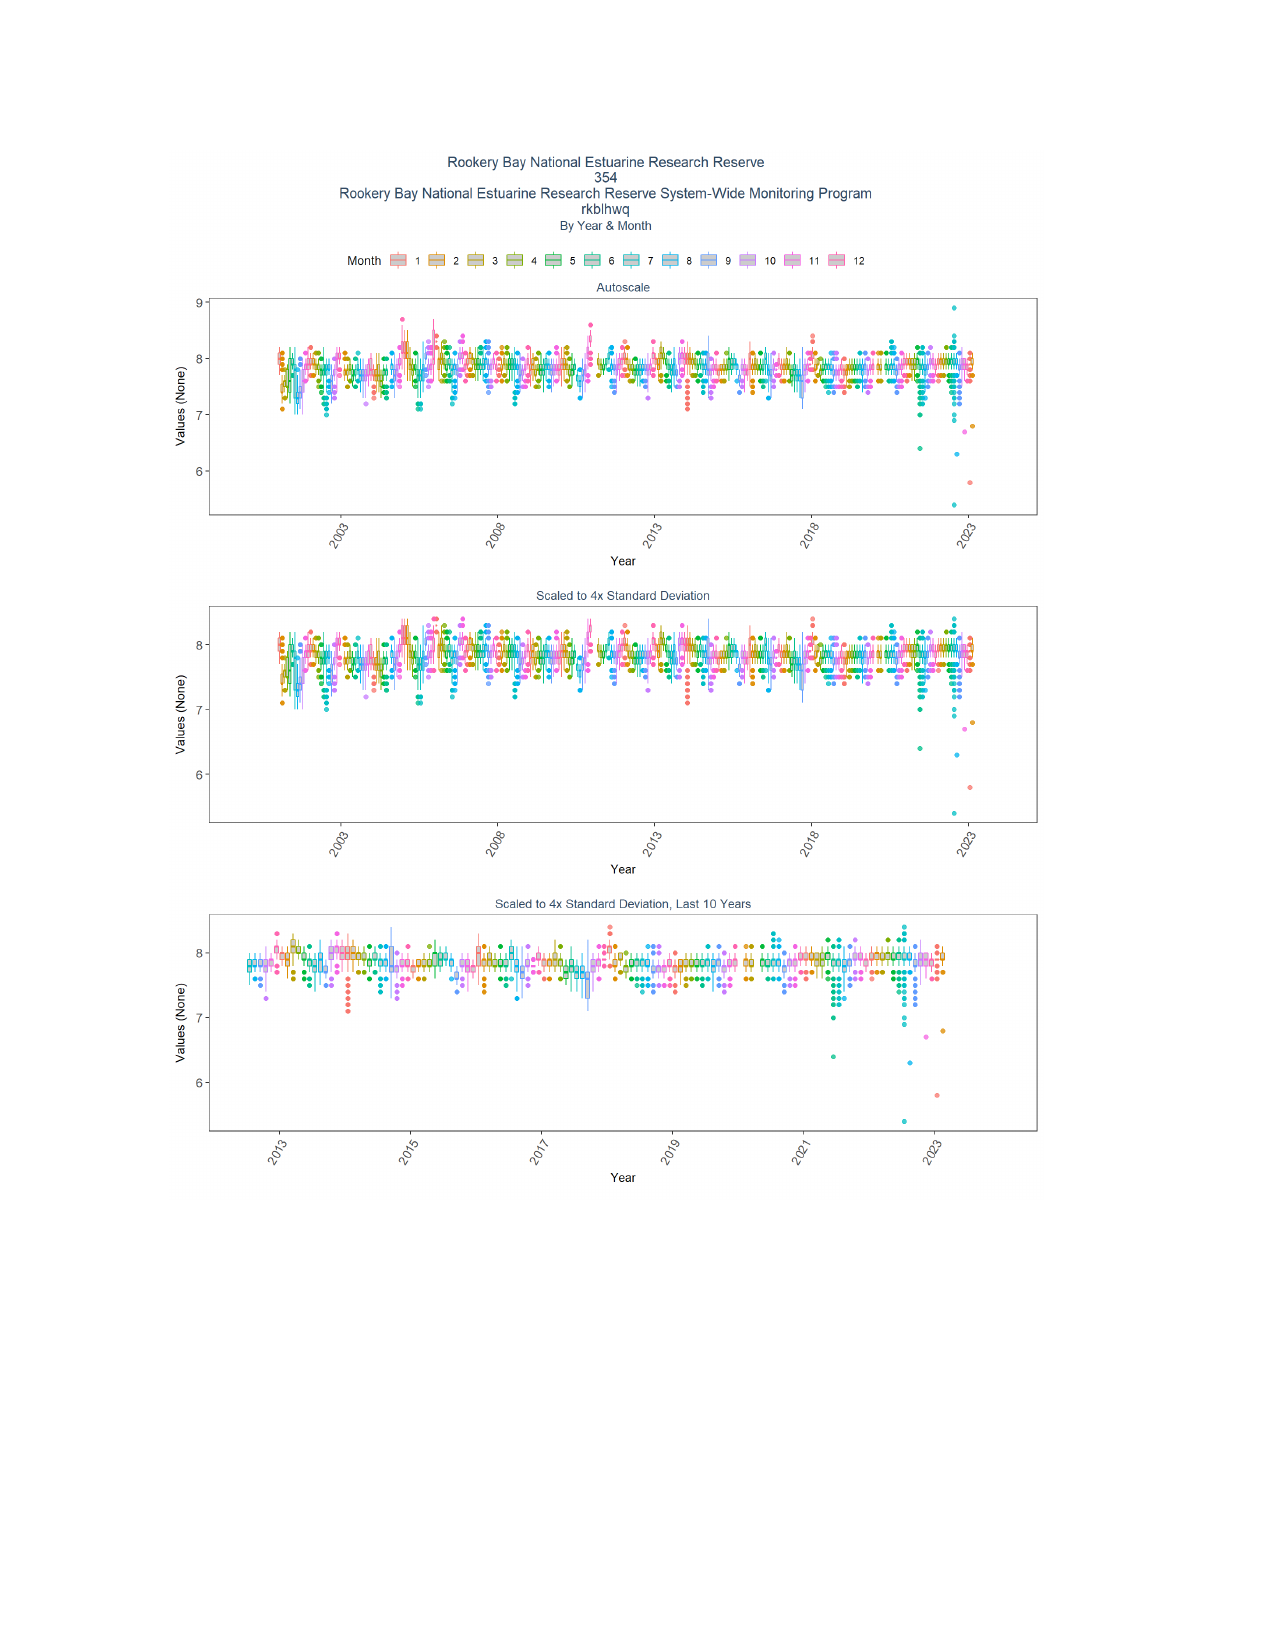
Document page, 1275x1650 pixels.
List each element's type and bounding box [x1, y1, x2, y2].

picture [168, 150, 1044, 1200]
